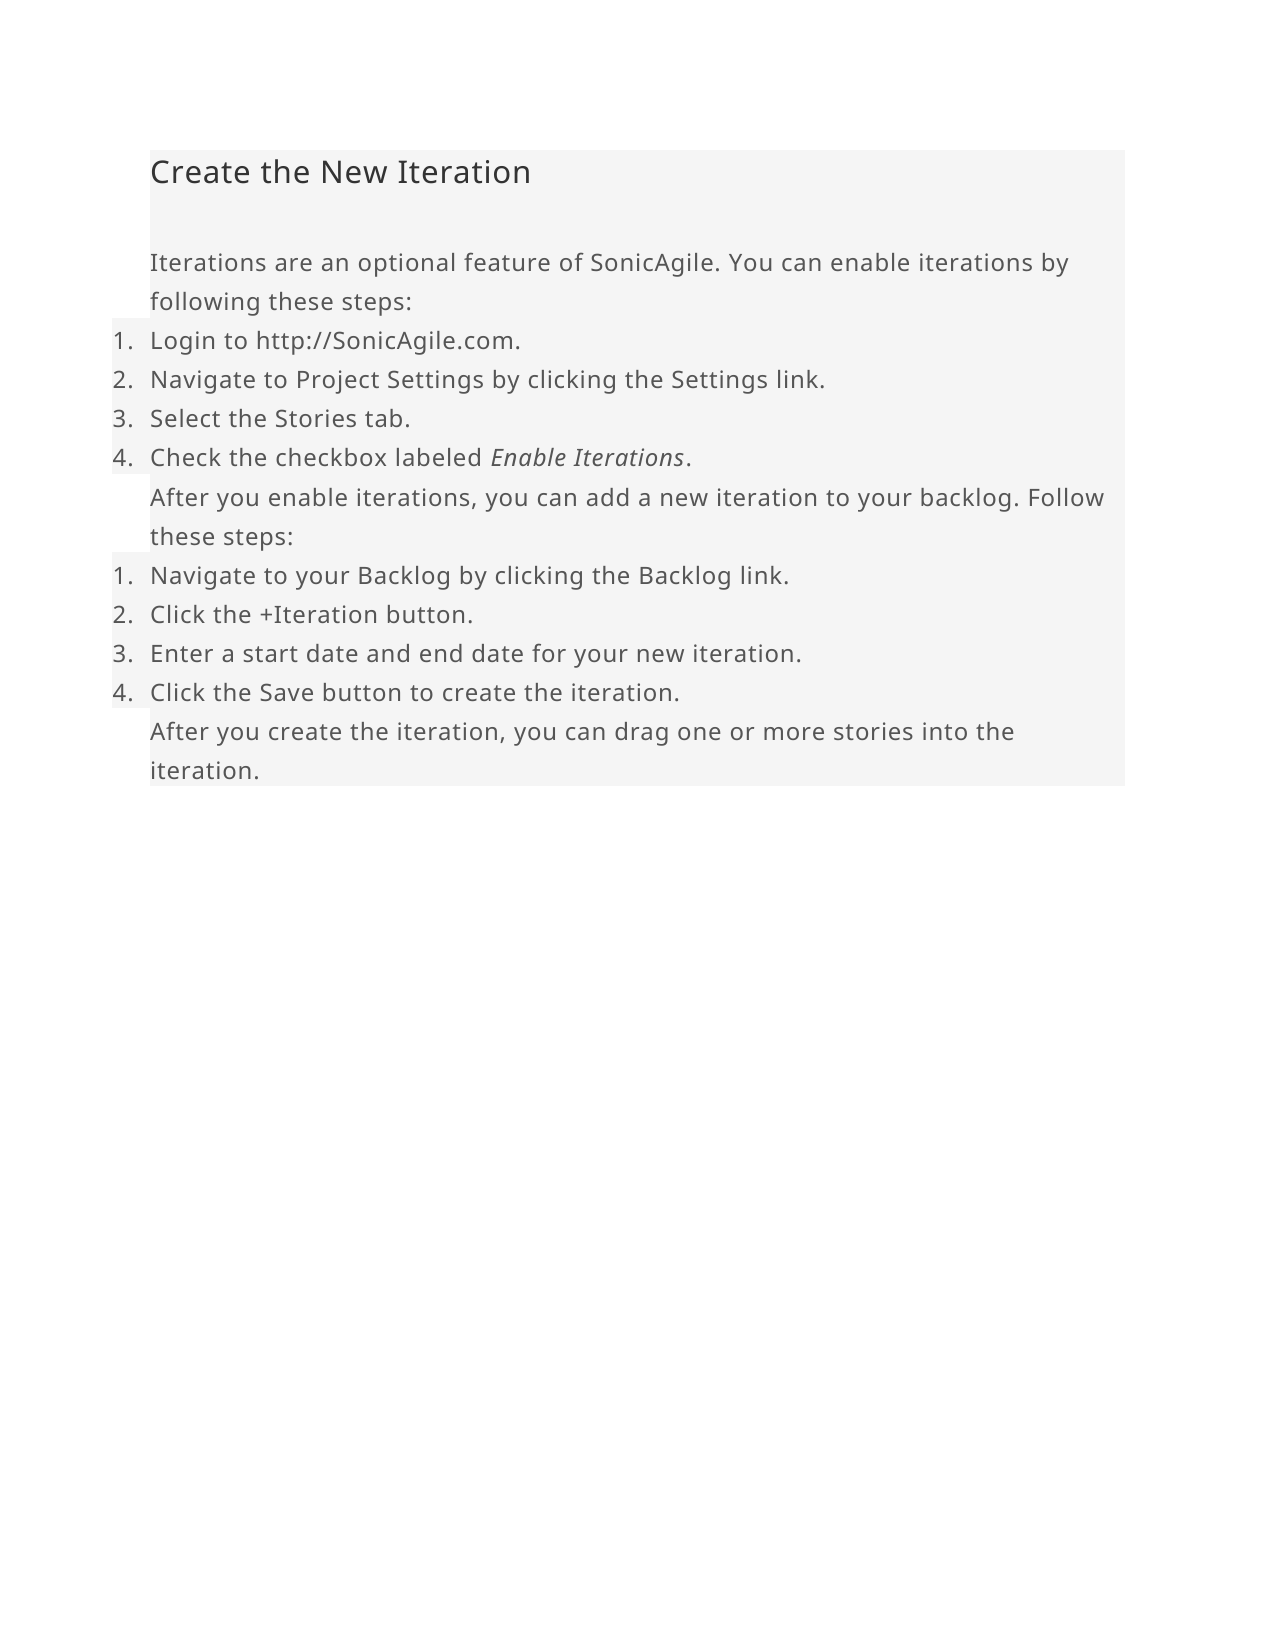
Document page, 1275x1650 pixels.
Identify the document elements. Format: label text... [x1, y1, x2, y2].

list Login to http://SonicAgile.com. [112, 318, 1125, 357]
text After you enable iterations, you can add a new iteration to your backlog. Follow these steps: [150, 474, 1125, 552]
list Navigate to Project Settings by clicking the Settings link. [112, 357, 1125, 396]
list Check the checkbox labeled Enable Iterations. [112, 435, 1125, 474]
list Navigate to your Backlog by clicking the Backlog link. [112, 552, 1125, 591]
list Click the Save button to create the iteration. [112, 669, 1125, 708]
list Enter a start date and end date for your new iteration. [112, 630, 1125, 669]
list Click the +Iteration button. [112, 591, 1125, 630]
subtitle Create the New Iteration [150, 150, 1125, 193]
list Select the Stories tab. [112, 396, 1125, 435]
text After you create the iteration, you can drag one or more stories into the iteration. [150, 708, 1125, 786]
text Iterations are an optional feature of SonicAgile. You can enable iterations by following these steps: [150, 239, 1125, 318]
